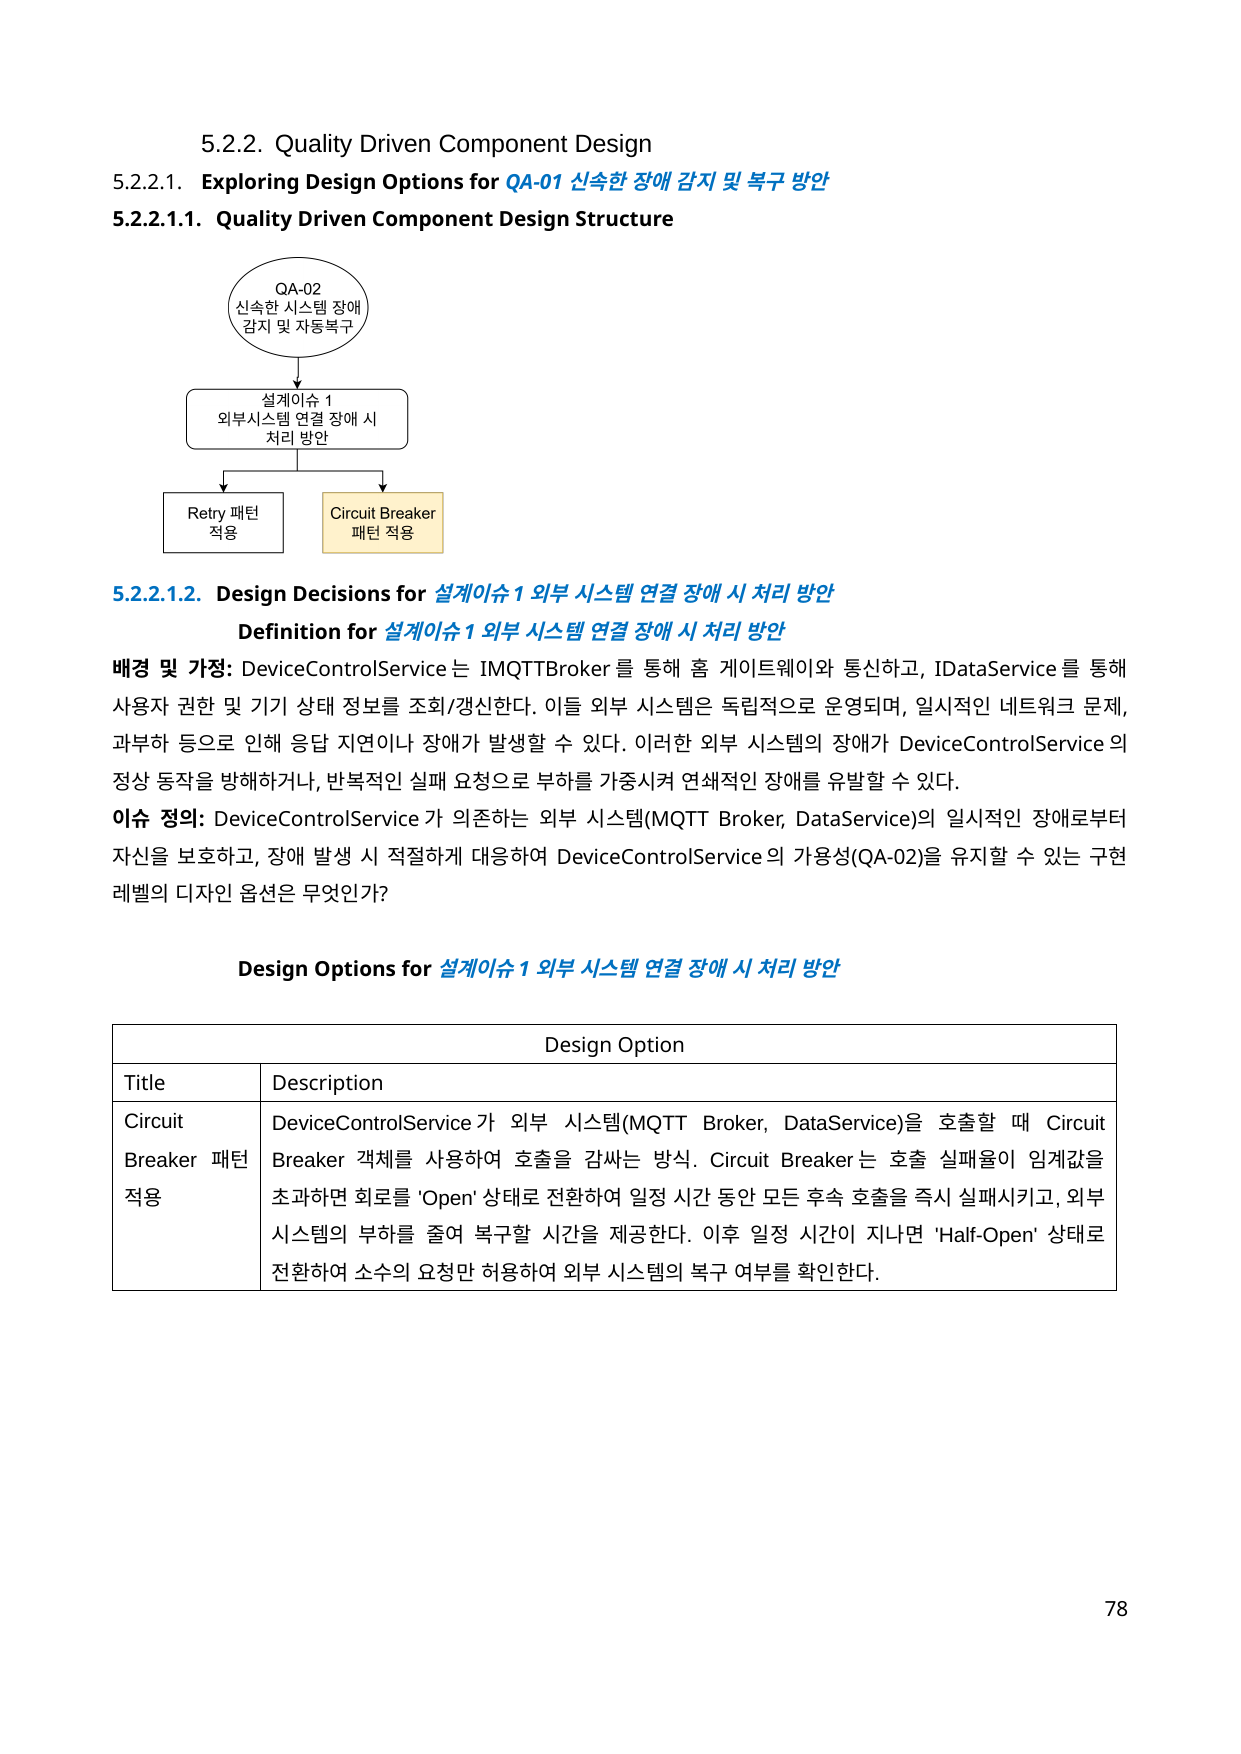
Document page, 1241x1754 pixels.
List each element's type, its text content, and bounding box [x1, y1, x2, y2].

text 배경 및 가정: DeviceControlService는 IMQTTBroker를 통해 홈 게이트웨이와 통신하고, IDataService를 통해 사용자 권한 및 기기 상태 정보를 조회/갱신한다. 이들 외부 시스템은 독립적으로 운영되며, 일시적인 네트워크 문제, 과부하 등으로 인해 응답 지연이나 장애가 발생할 수 있다. 이러한 외부 시스템의 장애가 DeviceControlService의 정상 동작을 방해하거나, 반복적인 실패 요청으로 부하를 가중시켜 연쇄적인 장애를 유발할 수 있다. [112, 649, 1128, 799]
subtitle Design Decisions for 설계이슈1 외부 시스템 연결 장애 시 처리 방안 [112, 574, 1128, 612]
table_header Design Option [113, 1025, 1116, 1063]
table_cell DeviceControlService가 외부 시스템(MQTT Broker, DataService)을 호출할 때 Circuit Breaker 객체를 사용하여 호출을 감싸는 방식. Circuit Breaker는 호출 실패율이 임계값을 초과하면 회로를 'Open' 상태로 전환하여 일정 시간 동안 모든 후속 호출을 즉시 실패시키고, 외부 시스템의 부하를 줄여 복구할 시간을 제공한다. 이후 일정 시간이 지나면 'Half-Open' 상태로 전환하여 소수의 요청만 허용하여 외부 시스템의 복구 여부를 확인한다. [261, 1102, 1116, 1290]
table_cell Description [261, 1064, 1116, 1101]
subtitle Definition for 설계이슈1 외부 시스템 연결 장애 시 처리 방안 [237, 612, 1128, 649]
subtitle Exploring Design Options for QA-01 신속한 장애 감지 및 복구 방안 [112, 162, 1128, 199]
subtitle Design Options for 설계이슈1 외부 시스템 연결 장애 시 처리 방안 [237, 949, 1128, 987]
table_cell Title [113, 1064, 260, 1101]
text 이슈 정의: DeviceControlService가 의존하는 외부 시스템(MQTT Broker, DataService)의 일시적인 장애로부터 자신을 보호하고, 장애 발생 시 적절하게 대응하여 DeviceControlService의 가용성(QA-02)을 유지할 수 있는 구현 레벨의 디자인 옵션은 무엇인가? [112, 799, 1128, 912]
list Quality Driven Component Design Structure [112, 199, 1128, 237]
picture [153, 247, 454, 564]
table_cell Circuit Breaker 패턴 적용 [113, 1102, 260, 1290]
subtitle Quality Driven Component Design [201, 124, 1128, 162]
